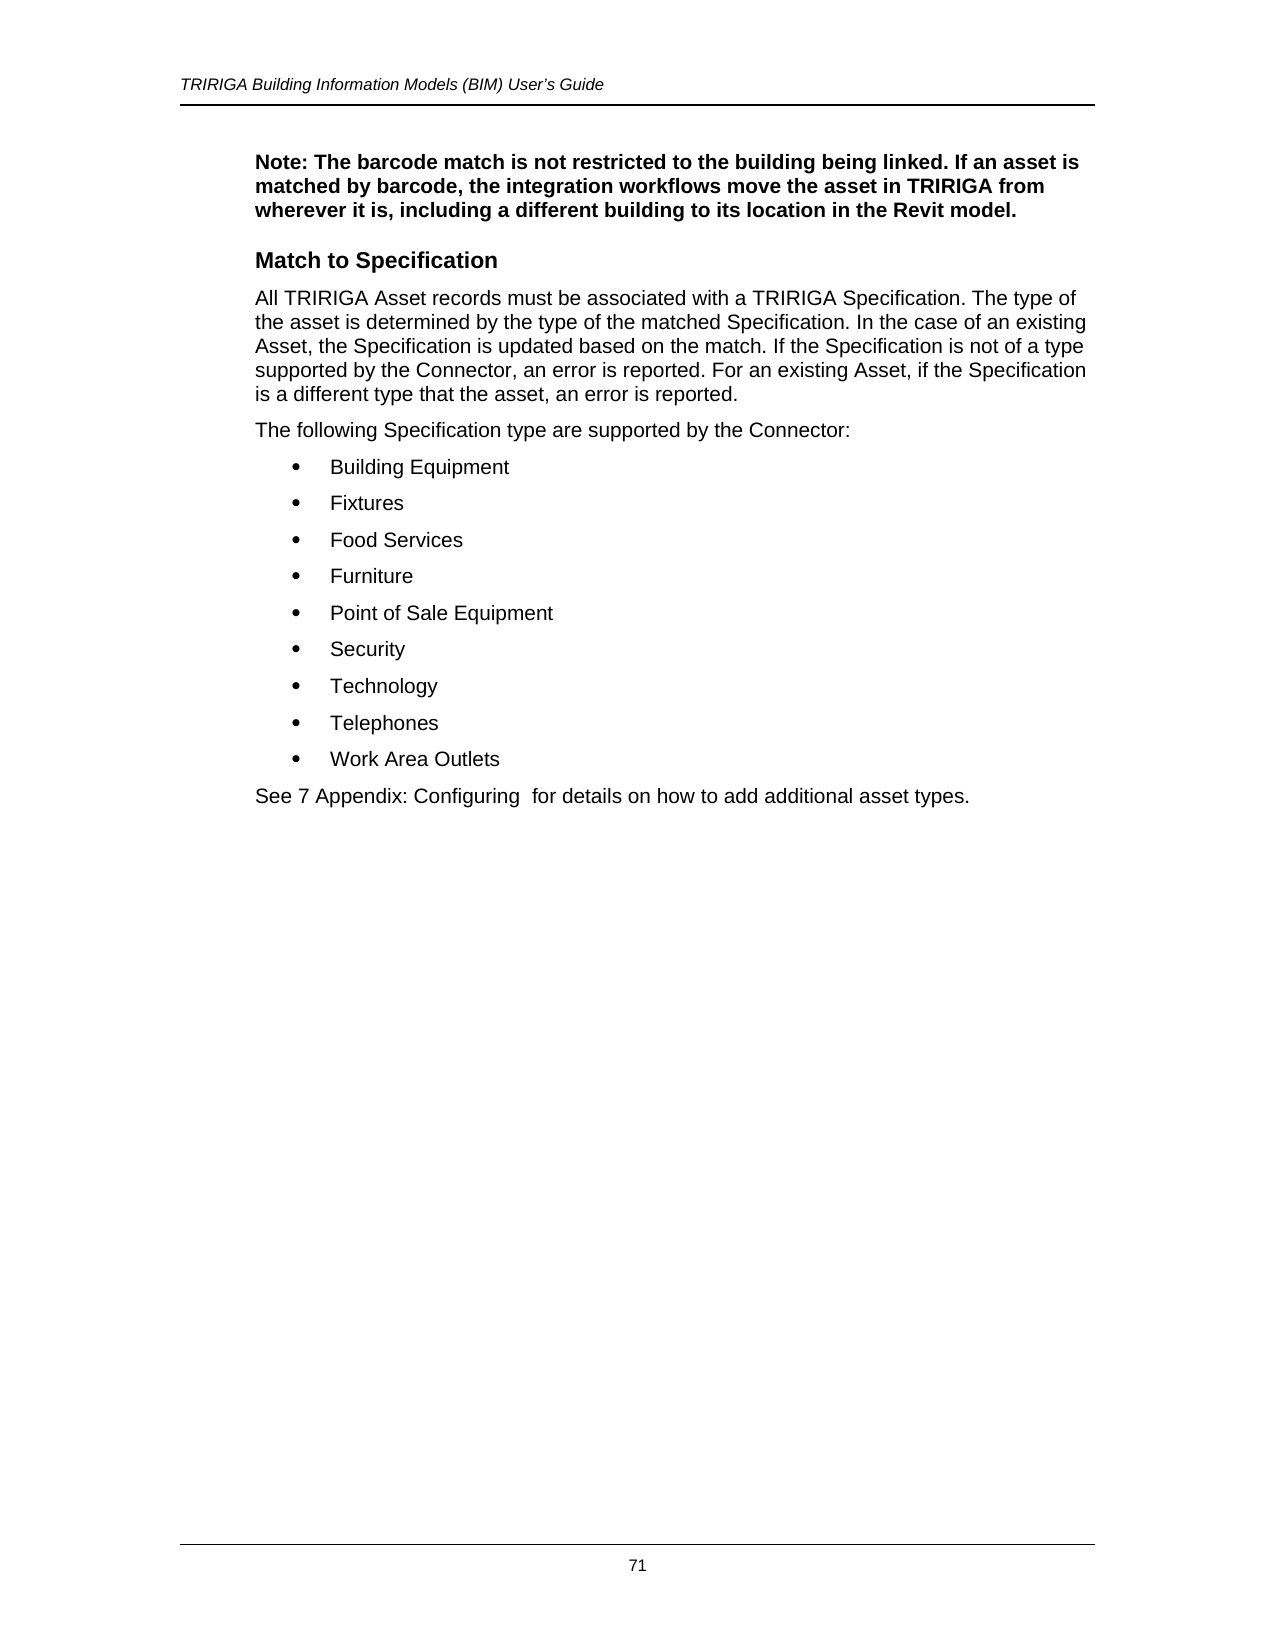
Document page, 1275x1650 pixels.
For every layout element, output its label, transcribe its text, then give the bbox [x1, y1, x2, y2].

list Technology [292, 674, 1095, 698]
list Furniture [292, 564, 1095, 588]
text The following Specification type are supported by the Connector: [255, 418, 1095, 442]
text All TRIRIGA Asset records must be associated with a TRIRIGA Specification. The type of the asset is determined by the type of the matched Specification. In the case of an existing Asset, the Specification is updated based on the match. If the Specification is not of a type supported by the Connector, an error is reported. For an existing Asset, if the Specification is a different type that the asset, an error is reported. [255, 286, 1095, 406]
list Food Services [292, 528, 1095, 552]
list Telephones [292, 710, 1095, 734]
list Building Equipment [292, 454, 1095, 478]
list Fixtures [292, 491, 1095, 515]
text See 7 Appendix: Configuring for details on how to add additional asset types. [255, 783, 1095, 807]
list Security [292, 637, 1095, 661]
list Work Area Outlets [292, 747, 1095, 771]
text Note: The barcode match is not restricted to the building being linked. If an asset is matched by barcode, the integration workflows move the asset in TRIRIGA from wherever it is, including a different building to its location in the Revit model. [255, 150, 1095, 222]
list Point of Sale Equipment [292, 601, 1095, 625]
subtitle Match to Specification [255, 247, 1095, 273]
